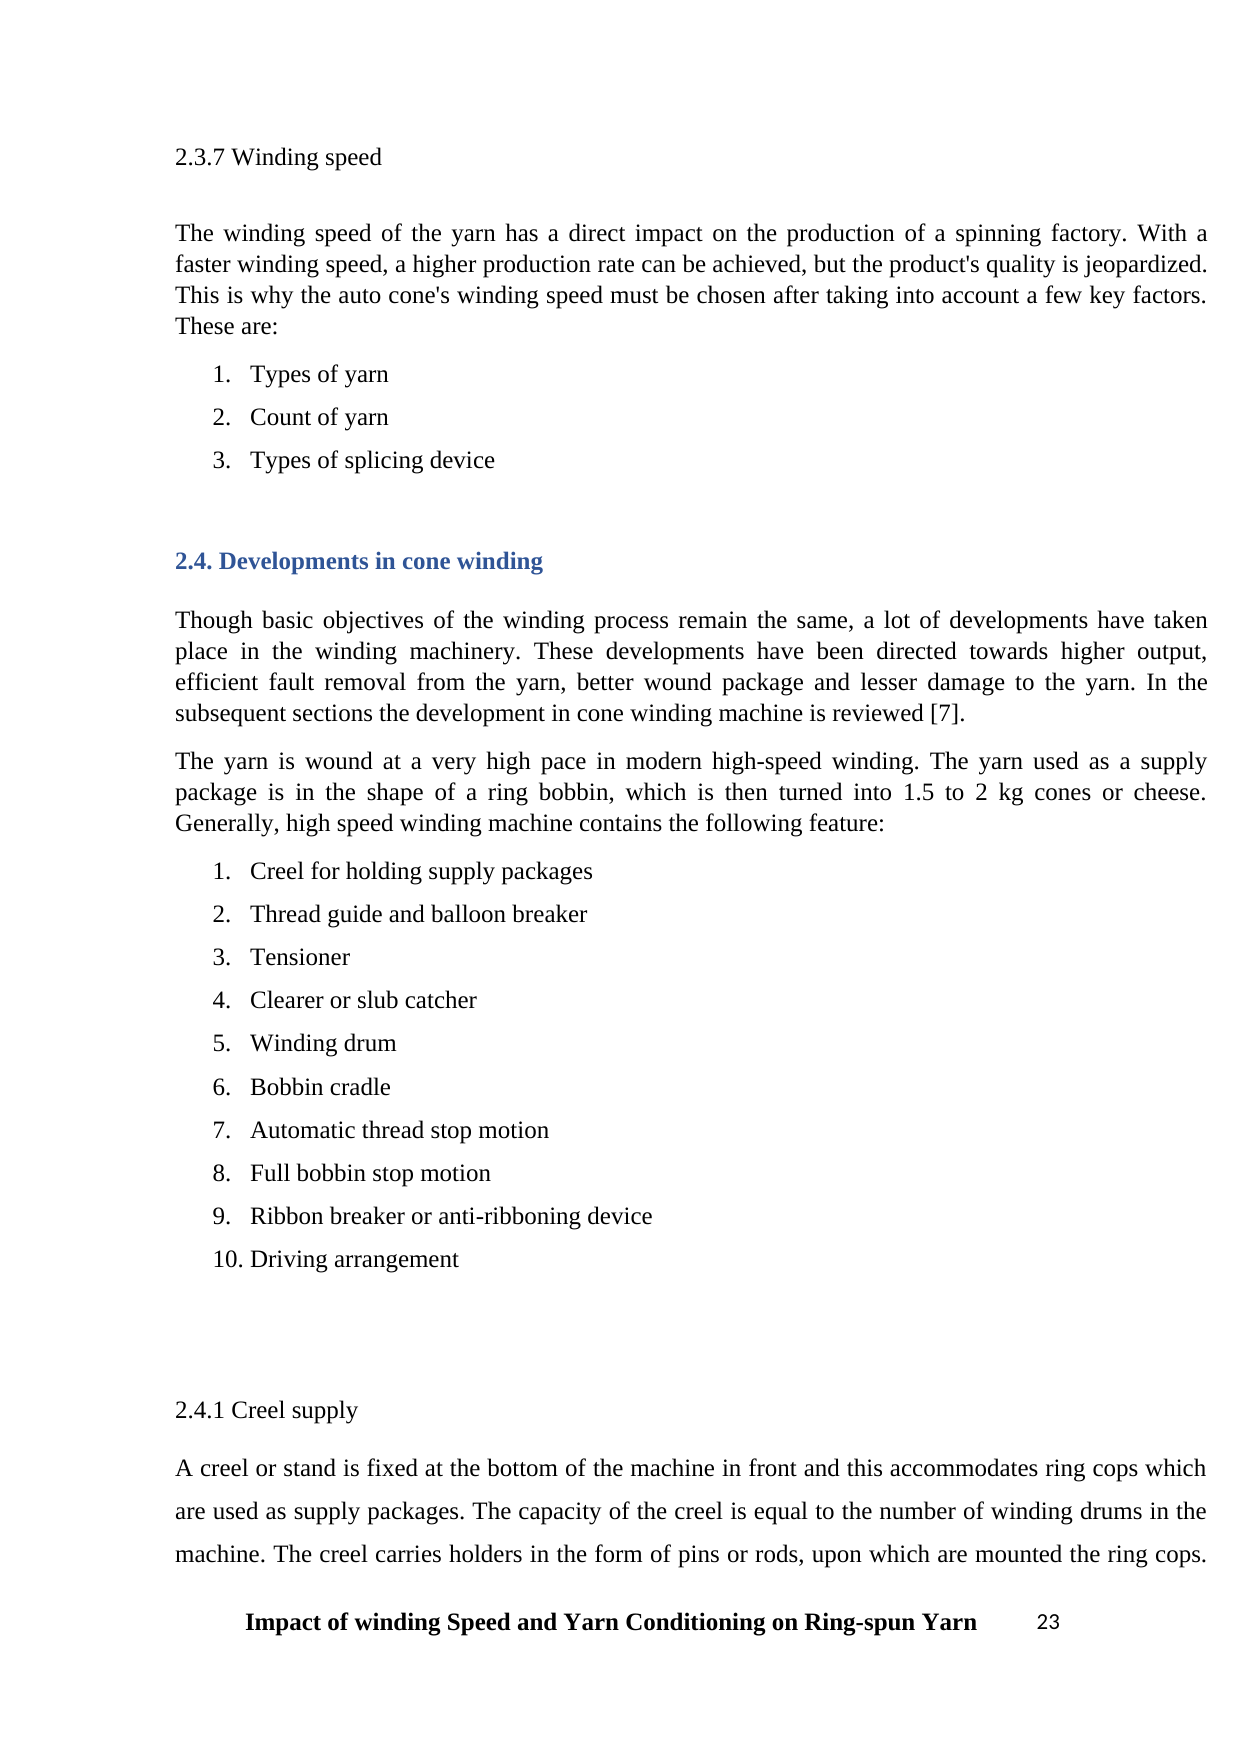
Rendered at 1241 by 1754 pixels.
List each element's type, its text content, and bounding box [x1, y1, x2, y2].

list Ribbon breaker or anti-ribboning device [212, 1201, 1209, 1230]
text The winding speed of the yarn has a direct impact on the production of a spinning factory. With a faster winding speed, a higher production rate can be achieved, but the product's quality is jeopardized. This is why the auto cone's winding speed must be chosen after taking into account a few key factors. These are: [175, 218, 1209, 340]
list Driving arrangement [212, 1244, 1209, 1273]
list Bobbin cradle [212, 1072, 1209, 1100]
list Thread guide and balloon breaker [212, 899, 1209, 928]
list Full bobbin stop motion [212, 1158, 1209, 1187]
list Clearer or slub catcher [212, 985, 1209, 1014]
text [175, 1453, 1209, 1568]
list Winding drum [212, 1028, 1209, 1057]
list Count of yarn [212, 402, 1209, 431]
list Types of yarn [212, 359, 1209, 388]
list Creel for holding supply packages [212, 856, 1209, 885]
text The yarn is wound at a very high pace in modern high-speed winding. The yarn used as a supply package is in the shape of a ring bobbin, which is then turned into 1.5 to 2 kg cones or cheese. Generally, high speed winding machine contains the following feature: [175, 746, 1209, 837]
list Automatic thread stop motion [212, 1115, 1209, 1143]
subtitle 2.4.1 Creel supply [175, 1395, 1209, 1424]
subtitle 2.3.7 Winding speed [175, 142, 1209, 170]
subtitle 2.4. Developments in cone winding [175, 546, 1209, 575]
list Tensioner [212, 942, 1209, 971]
text Though basic objectives of the winding process remain the same, a lot of developments have taken place in the winding machinery. These developments have been directed towards higher output, efficient fault removal from the yarn, better wound package and lesser damage to the yarn. In the subsequent sections the development in cone winding machine is reviewed [7]. [175, 605, 1209, 727]
list Types of splicing device [212, 445, 1209, 474]
